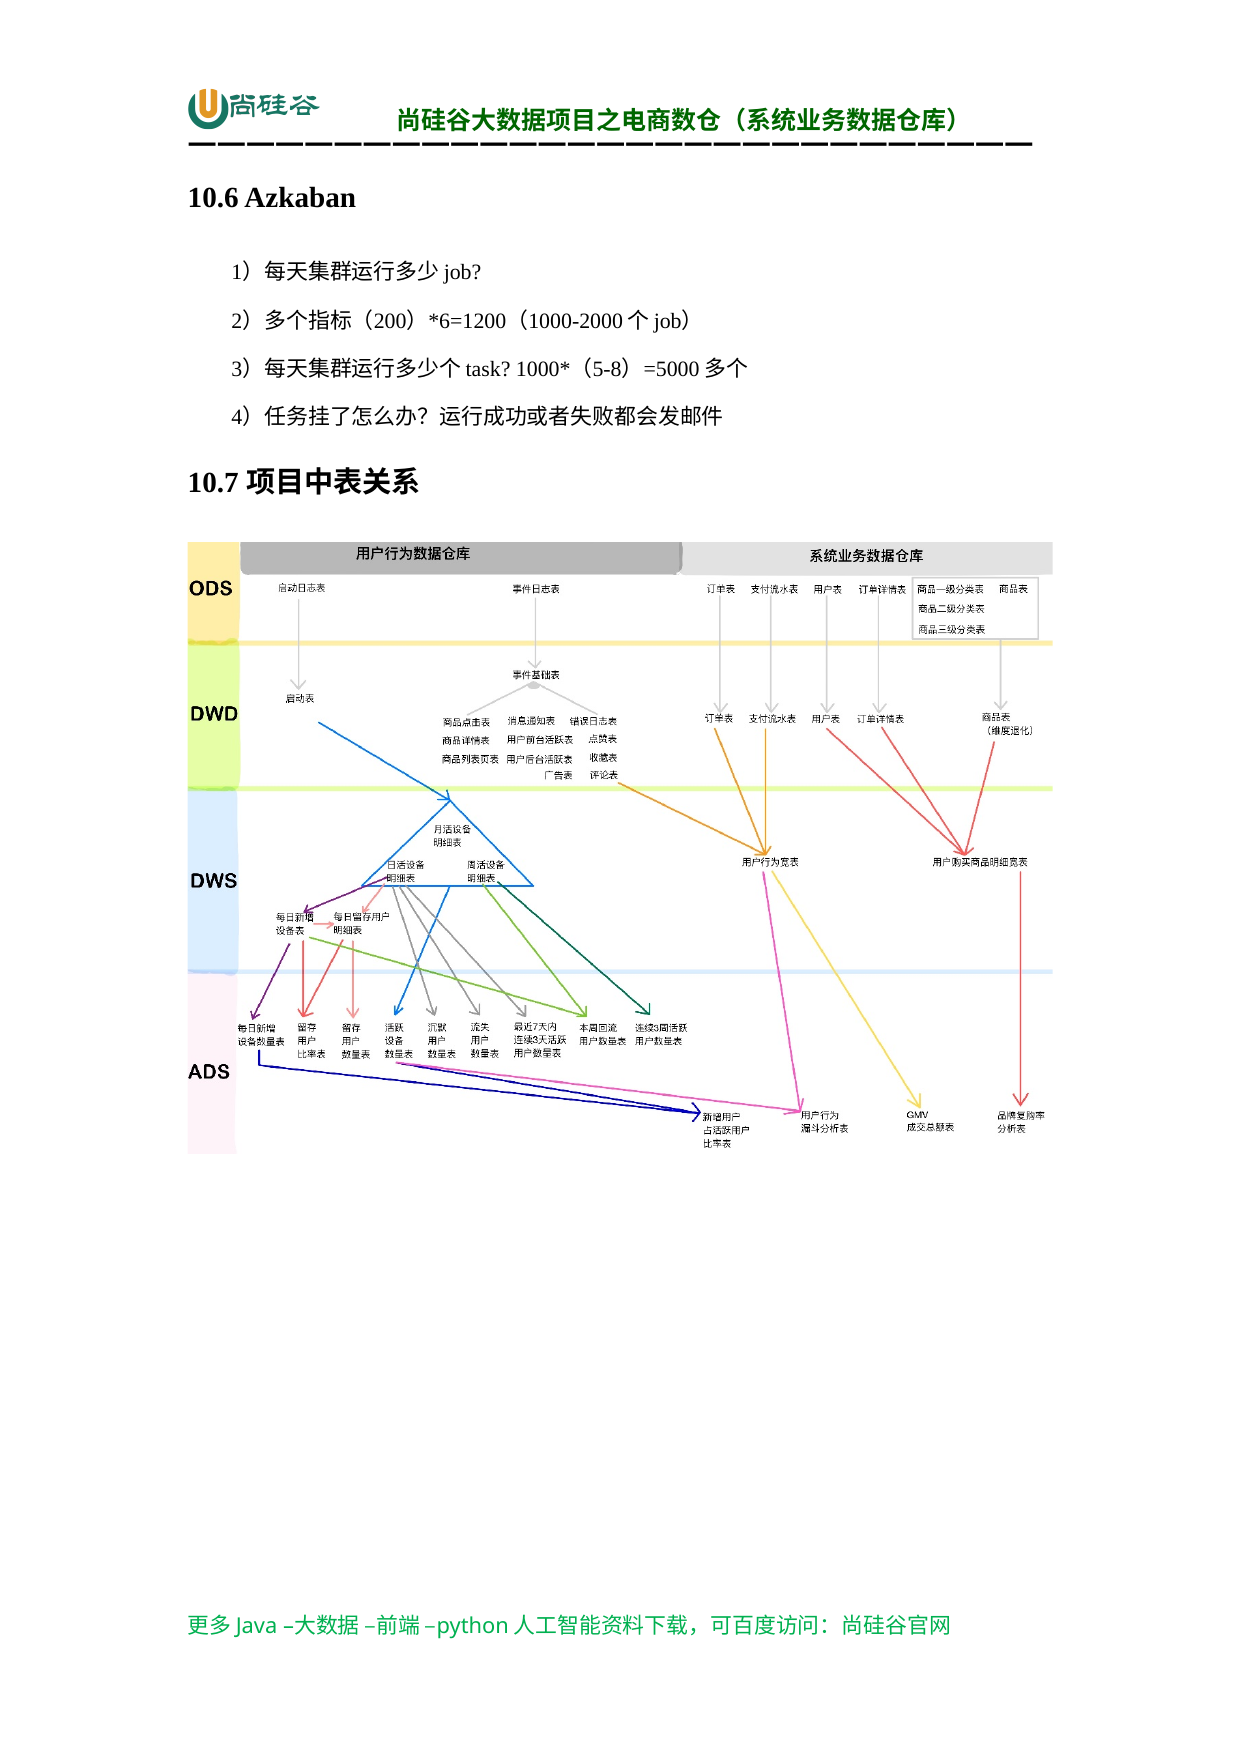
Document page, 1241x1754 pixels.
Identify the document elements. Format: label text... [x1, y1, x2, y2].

text 3）每天集群运行多少个task? 1000*（5-8）=5000多个 [187, 351, 1053, 383]
text 1）每天集群运行多少job? [187, 254, 1053, 286]
text 4）任务挂了怎么办？运行成功或者失败都会发邮件 [187, 399, 1053, 431]
text 2）多个指标（200）*6=1200（1000-2000个job） [187, 302, 1053, 335]
subtitle 10.7 项目中表关系 [187, 447, 1053, 512]
picture [187, 542, 1053, 1154]
picture [187, 88, 320, 130]
subtitle 10.6 Azkaban [187, 165, 1053, 230]
